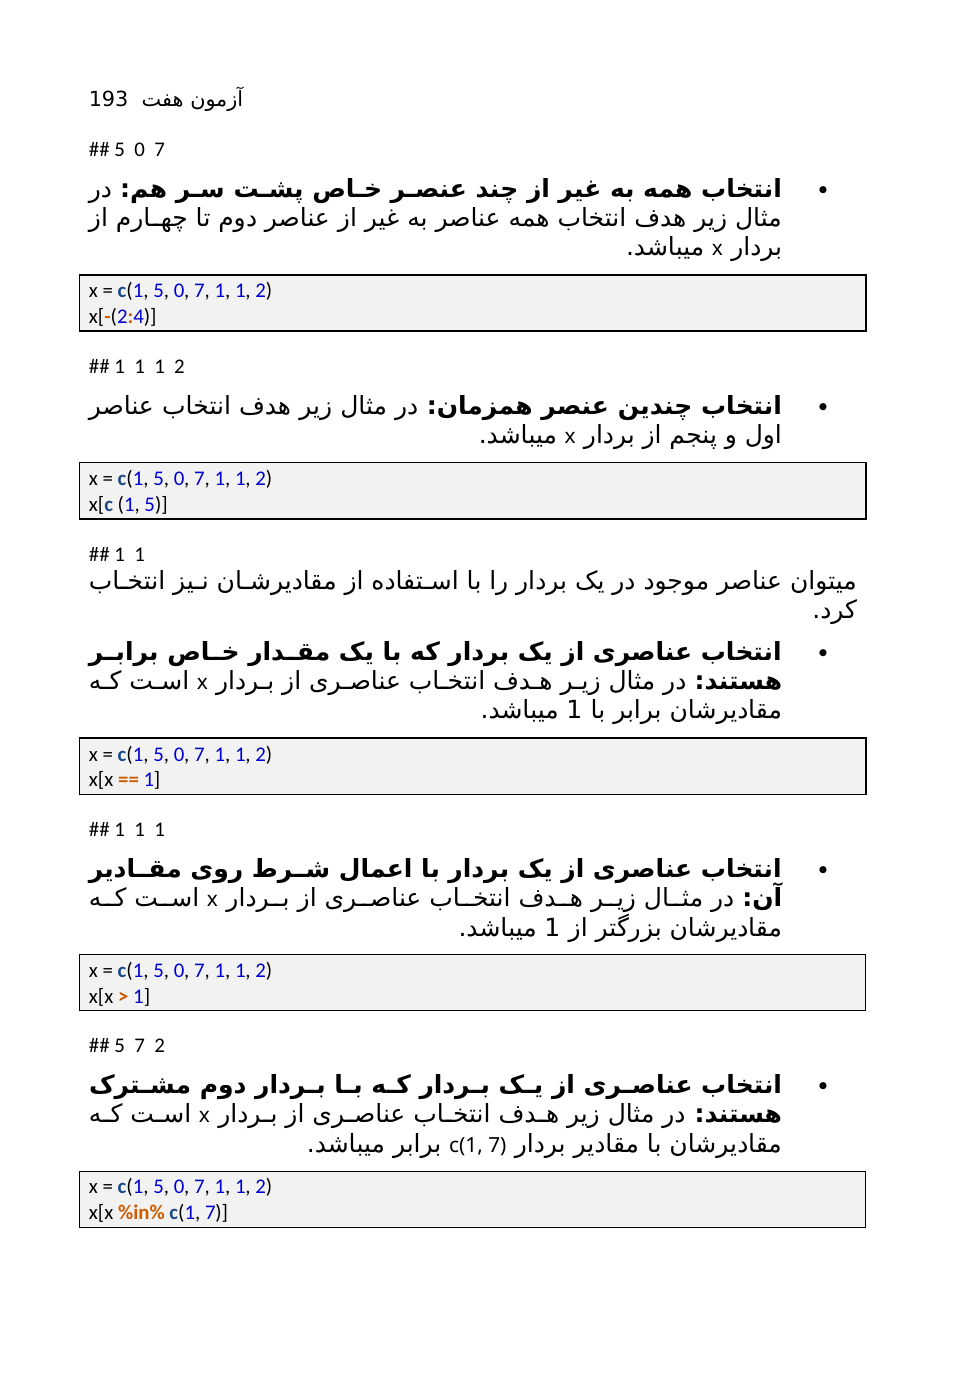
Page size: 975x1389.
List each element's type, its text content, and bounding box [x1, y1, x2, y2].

text ## 1 1 1 2 [89, 353, 857, 378]
list انتخاب عناصری از یک بردار که با بردار دوم مشترک هستند: در مثال زیر هدف انتخاب عناصری از بردار x است که مقادیرشان با مقادیر بردار c(1, 7) برابر می‏باشد. [89, 1070, 819, 1158]
text ## 5 0 7 [89, 136, 857, 161]
list انتخاب همه به غیر از چند عنصر خاص پشت سر هم: در مثال زیر هدف انتخاب همه عناصر به غیر از عناصر دوم تا چهارم از بردار x می‏باشد. [89, 174, 819, 261]
text x = c(1, 5, 0, 7, 1, 1, 2) x[x == 1] [80, 739, 865, 794]
text x = c(1, 5, 0, 7, 1, 1, 2) x[c (1, 5)] [80, 463, 865, 518]
list انتخاب چندین عنصر همزمان: در مثال زیر هدف انتخاب عناصر اول و پنجم از بردار x می‏باشد. [89, 391, 819, 449]
text می‏توان عناصر موجود در یک بردار را با استفاده از مقادیرشان نیز انتخاب کرد. [89, 566, 857, 624]
text x = c(1, 5, 0, 7, 1, 1, 2) x[x > 1] [80, 955, 865, 1010]
text x = c(1, 5, 0, 7, 1, 1, 2) x[x %in% c(1, 7)] [80, 1172, 865, 1227]
text ## 1 1 [89, 541, 857, 566]
text x = c(1, 5, 0, 7, 1, 1, 2) x[-(2:4)] [80, 276, 865, 330]
text ## 5 7 2 [89, 1032, 857, 1058]
list انتخاب عناصری از یک بردار که با یک مقدار خاص برابر هستند: در مثال زیر هدف انتخاب عناصری از بردار x است که مقادیرشان برابر با 1 می‏باشد. [89, 637, 819, 725]
list انتخاب عناصری از یک بردار با اعمال شرط روی مقادیر آن: در مثال زیر هدف انتخاب عناصری از بردار x است که مقادیرشان بزرگتر از 1 می‏باشد. [89, 854, 819, 942]
text ## 1 1 1 [89, 816, 857, 842]
